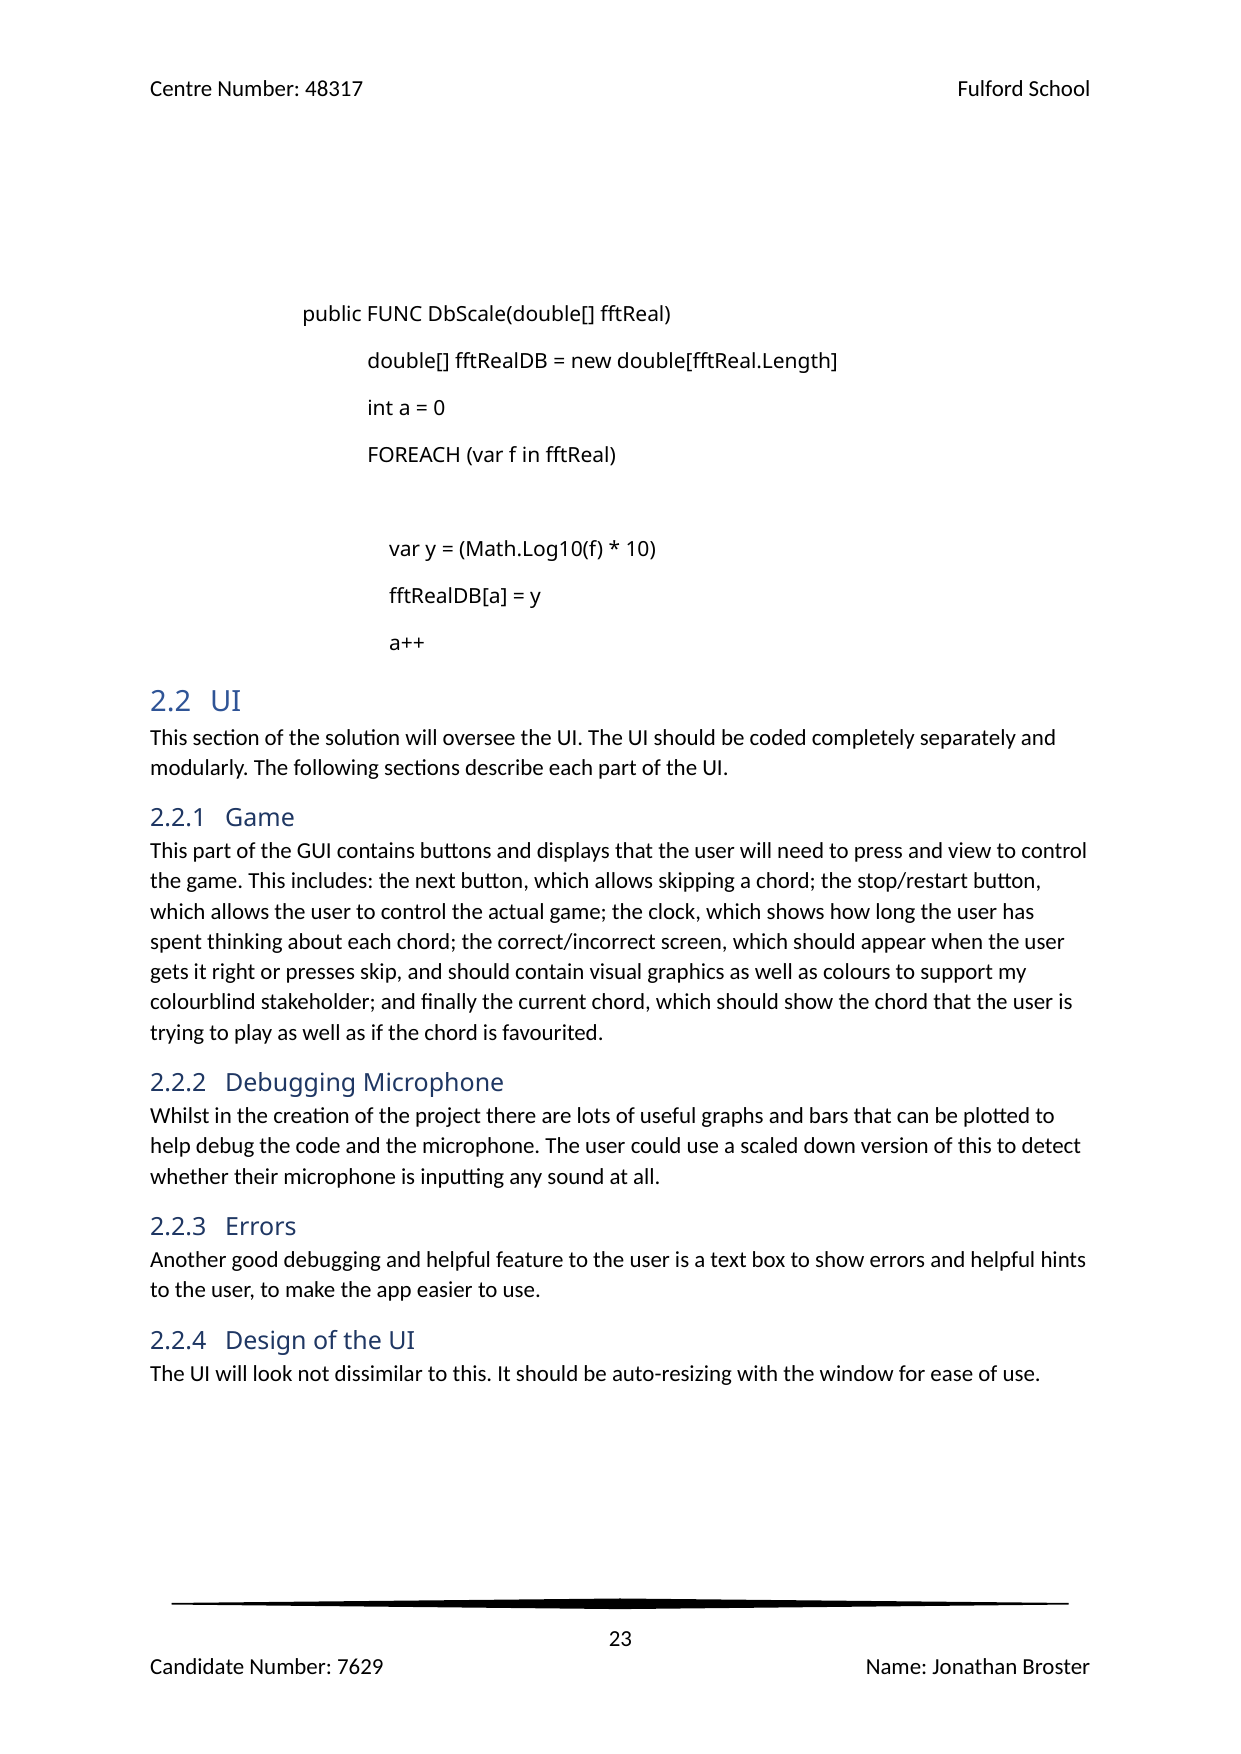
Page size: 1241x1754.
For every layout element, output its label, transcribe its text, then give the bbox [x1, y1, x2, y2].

text This part of the GUI contains buttons and displays that the user will need to press and view to control the game. This includes: the next button, which allows skipping a chord; the stop/restart button, which allows the user to control the actual game; the clock, which shows how long the user has spent thinking about each chord; the correct/incorrect screen, which should appear when the user gets it right or presses skip, and should contain visual graphics as well as colours to support my colourblind stakeholder; and finally the current chord, which should show the chord that the user is trying to play as well as if the chord is favourited. [150, 836, 1090, 1046]
subtitle Debugging Microphone [150, 1064, 1090, 1099]
text This section of the solution will oversee the UI. The UI should be coded completely separately and modularly. The following sections describe each part of the UI. [150, 723, 1090, 781]
subtitle UI [150, 680, 1090, 719]
subtitle Errors [150, 1209, 1090, 1243]
text Whilst in the creation of the project there are lots of useful graphs and bars that can be plotted to help debug the code and the microphone. The user could use a scaled down version of this to detect whether their microphone is inputting any sound at all. [150, 1101, 1090, 1190]
text The UI will look not dissimilar to this. It should be auto-resizing with the window for ease of use. [150, 1359, 1090, 1387]
text Another good debugging and helpful feature to the user is a text box to show errors and helpful hints to the user, to make the app easier to use. [150, 1245, 1090, 1304]
subtitle Design of the UI [150, 1322, 1090, 1357]
subtitle Game [150, 800, 1090, 834]
